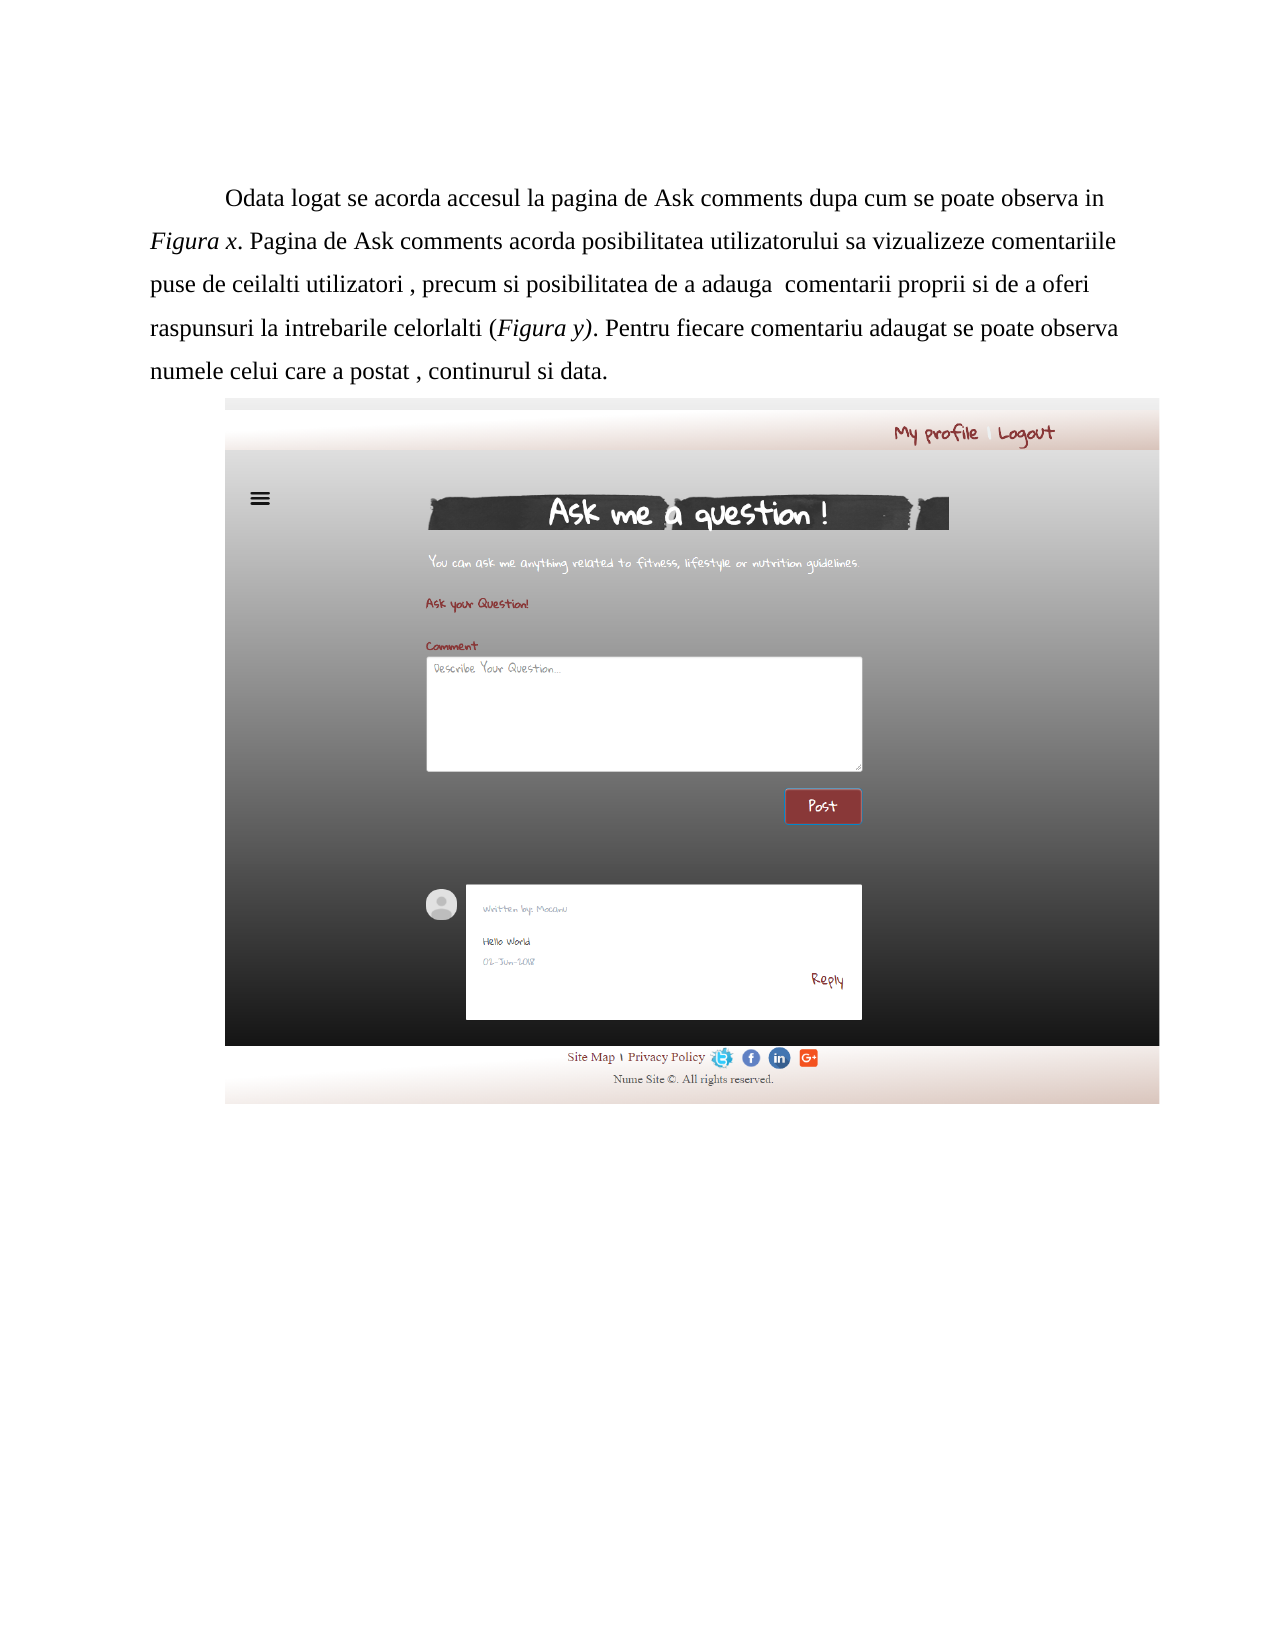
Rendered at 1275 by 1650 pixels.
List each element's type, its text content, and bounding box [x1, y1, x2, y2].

picture [225, 398, 1160, 1104]
text Odata logat se acorda accesul la pagina de Ask comments dupa cum se poate observa in Figura x. Pagina de Ask comments acorda posibilitatea utilizatorului sa vizualizeze comentariile puse de ceilalti utilizatori , precum si posibilitatea de a adauga comentarii proprii si de a oferi raspunsuri la intrebarile celorlalti (Figura y). Pentru fiecare comentariu adaugat se poate observa numele celui care a postat , continurul si data. [150, 183, 1125, 384]
